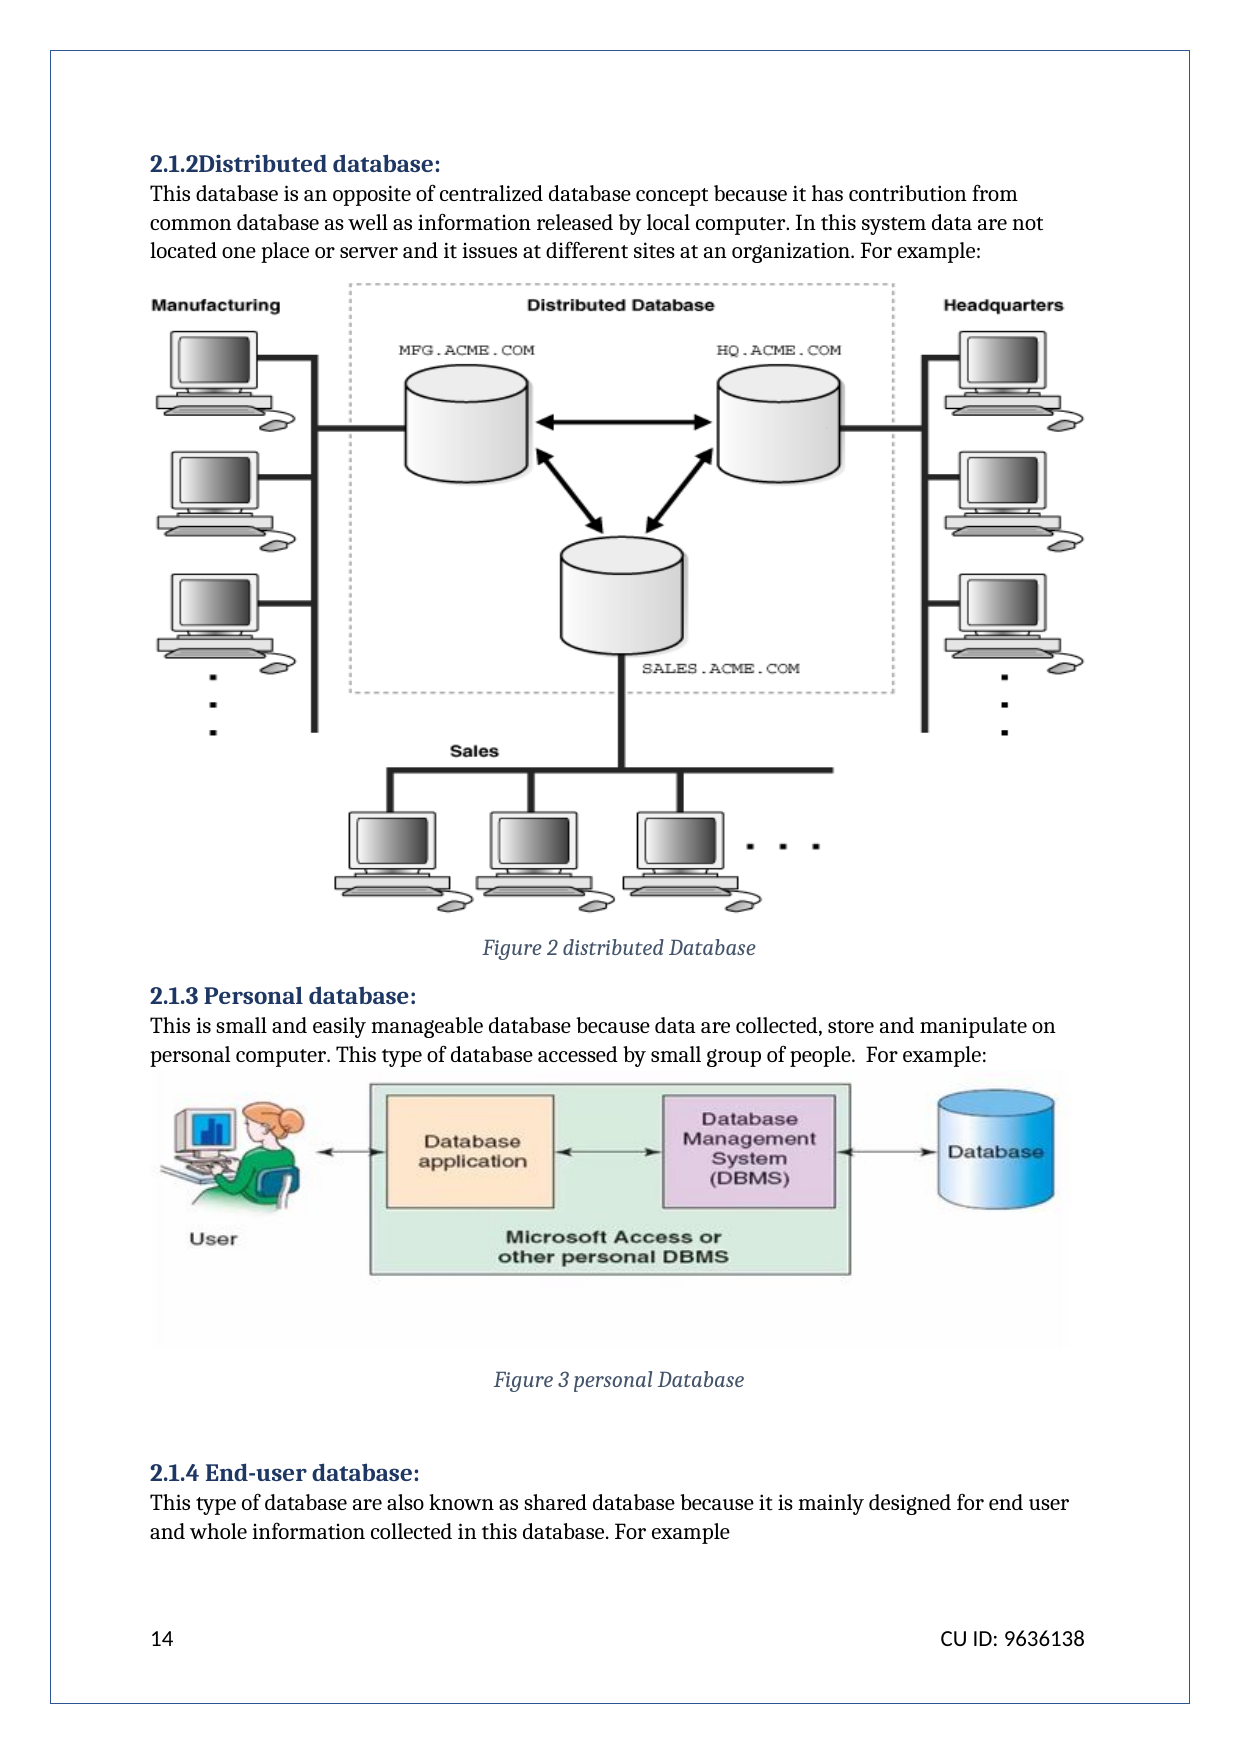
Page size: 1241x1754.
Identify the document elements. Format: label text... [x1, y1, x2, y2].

subtitle 2.1.3 Personal database: [150, 982, 1090, 1011]
text This database is an opposite of centralized database concept because it has contribution from common database as well as information released by local computer. In this system data are not located one place or server and it issues at different sites at an organization. For example: [150, 181, 1090, 264]
text Figure 3 personal Database [150, 1367, 1090, 1393]
text Figure 2 distributed Database [150, 935, 1090, 961]
picture [150, 283, 1088, 916]
subtitle 2.1.2Distributed database: [150, 150, 1090, 179]
subtitle 2.1.4 End-user database: [150, 1459, 1090, 1488]
picture [150, 1070, 1091, 1348]
text This is small and easily manageable database because data are collected, store and manipulate on personal computer. This type of database accessed by small group of people. For example: [150, 1013, 1090, 1070]
text This type of database are also known as shared database because it is mainly designed for end user and whole information collected in this database. For example [150, 1490, 1090, 1545]
